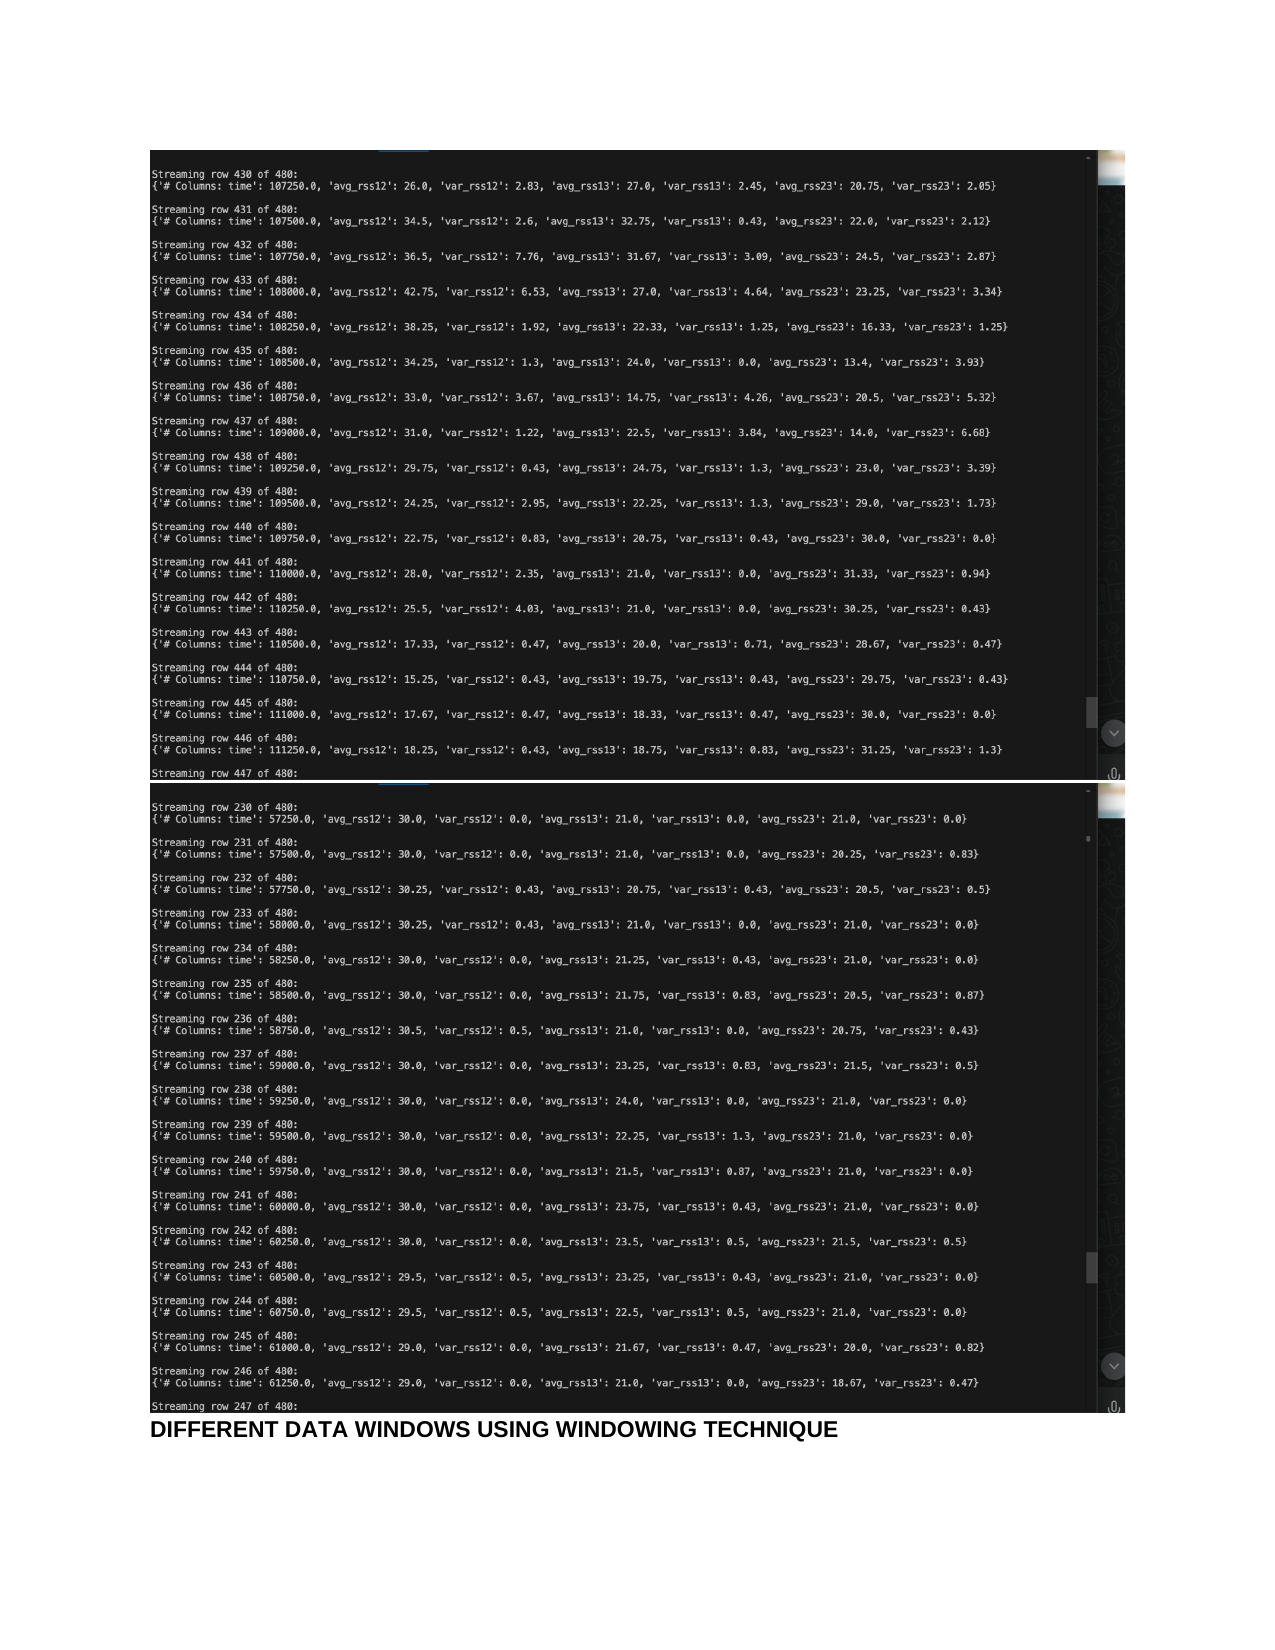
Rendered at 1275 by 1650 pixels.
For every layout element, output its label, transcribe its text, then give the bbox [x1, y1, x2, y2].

picture [150, 783, 1125, 1413]
picture [150, 150, 1125, 780]
text DIFFERENT DATA WINDOWS USING WINDOWING TECHNIQUE [150, 1416, 1125, 1442]
